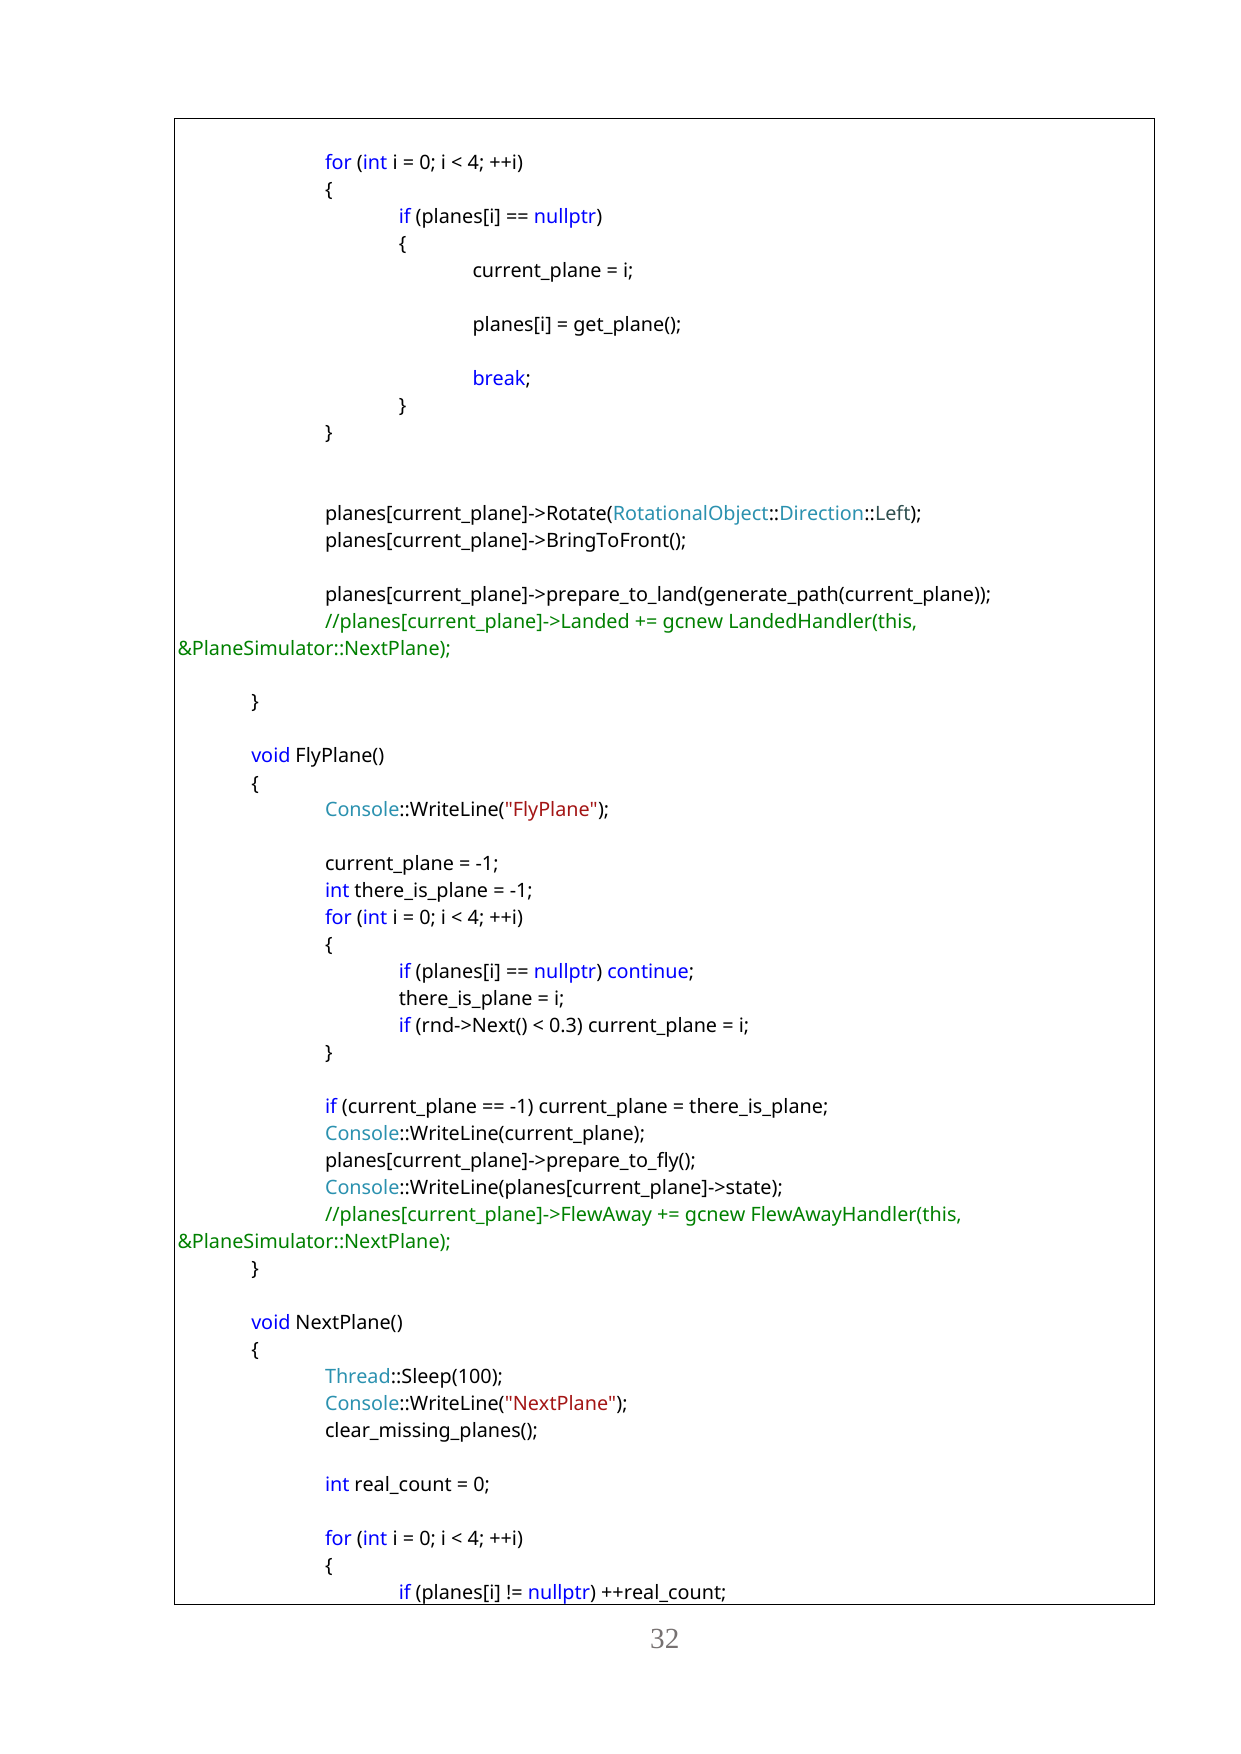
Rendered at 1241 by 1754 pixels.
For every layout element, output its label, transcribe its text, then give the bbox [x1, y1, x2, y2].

text void NextPlane() [177, 1308, 1152, 1335]
text planes[current_plane]->prepare_to_land(generate_path(current_plane)); [177, 580, 1152, 607]
text { [177, 931, 1152, 958]
text Console::WriteLine(planes[current_plane]->state); [177, 1173, 1152, 1200]
text current_plane = i; [177, 256, 1152, 283]
text planes[i] = get_plane(); [177, 310, 1152, 337]
text for (int i = 0; i < 4; ++i) [177, 148, 1152, 175]
text if (rnd->Next() < 0.3) current_plane = i; [177, 1012, 1152, 1038]
text current_plane = -1; [177, 850, 1152, 877]
text planes[current_plane]->BringToFront(); [177, 526, 1152, 553]
text Console::WriteLine(current_plane); [177, 1119, 1152, 1146]
text { [177, 229, 1152, 256]
text //planes[current_plane]->FlewAway += gcnew FlewAwayHandler(this, &PlaneSimulator::NextPlane); [177, 1200, 1152, 1254]
text for (int i = 0; i < 4; ++i) [177, 1524, 1152, 1551]
text if (current_plane == -1) current_plane = there_is_plane; [177, 1092, 1152, 1119]
text if (planes[i] != nullptr) ++real_count; [177, 1578, 1152, 1604]
text //planes[current_plane]->Landed += gcnew LandedHandler(this, &PlaneSimulator::NextPlane); [177, 607, 1152, 661]
text { [177, 175, 1152, 202]
text planes[current_plane]->prepare_to_fly(); [177, 1146, 1152, 1173]
text planes[current_plane]->Rotate(RotationalObject::Direction::Left); [177, 499, 1152, 526]
text there_is_plane = i; [177, 984, 1152, 1012]
text break; [177, 364, 1152, 391]
text Console::WriteLine("NextPlane"); [177, 1389, 1152, 1416]
text { [177, 769, 1152, 796]
text clear_missing_planes(); [177, 1416, 1152, 1443]
text } [177, 688, 1152, 715]
text } [177, 391, 1152, 418]
text int there_is_plane = -1; [177, 877, 1152, 904]
text for (int i = 0; i < 4; ++i) [177, 904, 1152, 931]
text } [177, 1254, 1152, 1281]
text } [177, 1038, 1152, 1066]
text Thread::Sleep(100); [177, 1362, 1152, 1389]
text { [177, 1551, 1152, 1578]
text } [177, 418, 1152, 445]
text void FlyPlane() [177, 742, 1152, 769]
text Console::WriteLine("FlyPlane"); [177, 796, 1152, 823]
text if (planes[i] == nullptr) continue; [177, 958, 1152, 984]
text if (planes[i] == nullptr) [177, 202, 1152, 229]
text int real_count = 0; [177, 1470, 1152, 1497]
text { [177, 1335, 1152, 1362]
